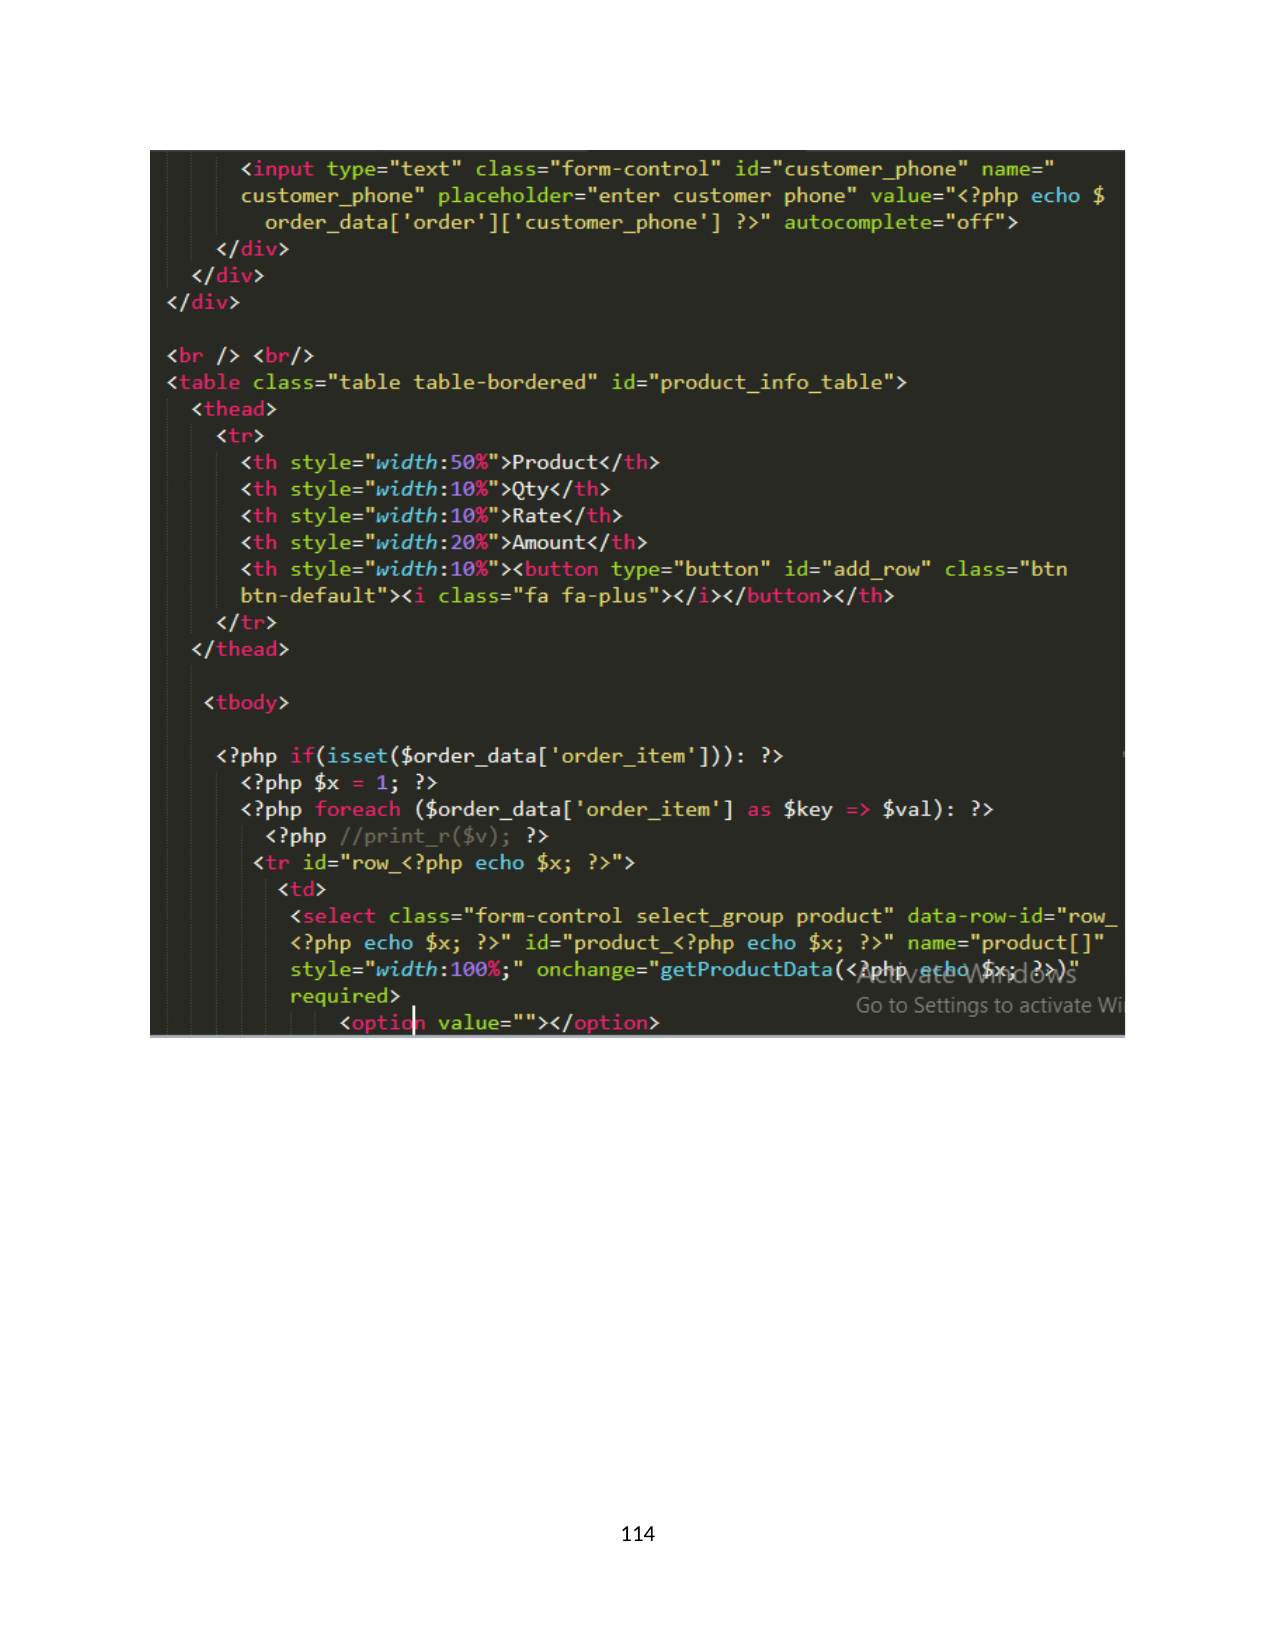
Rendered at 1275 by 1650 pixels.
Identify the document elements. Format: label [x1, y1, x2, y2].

picture [150, 150, 1125, 1038]
